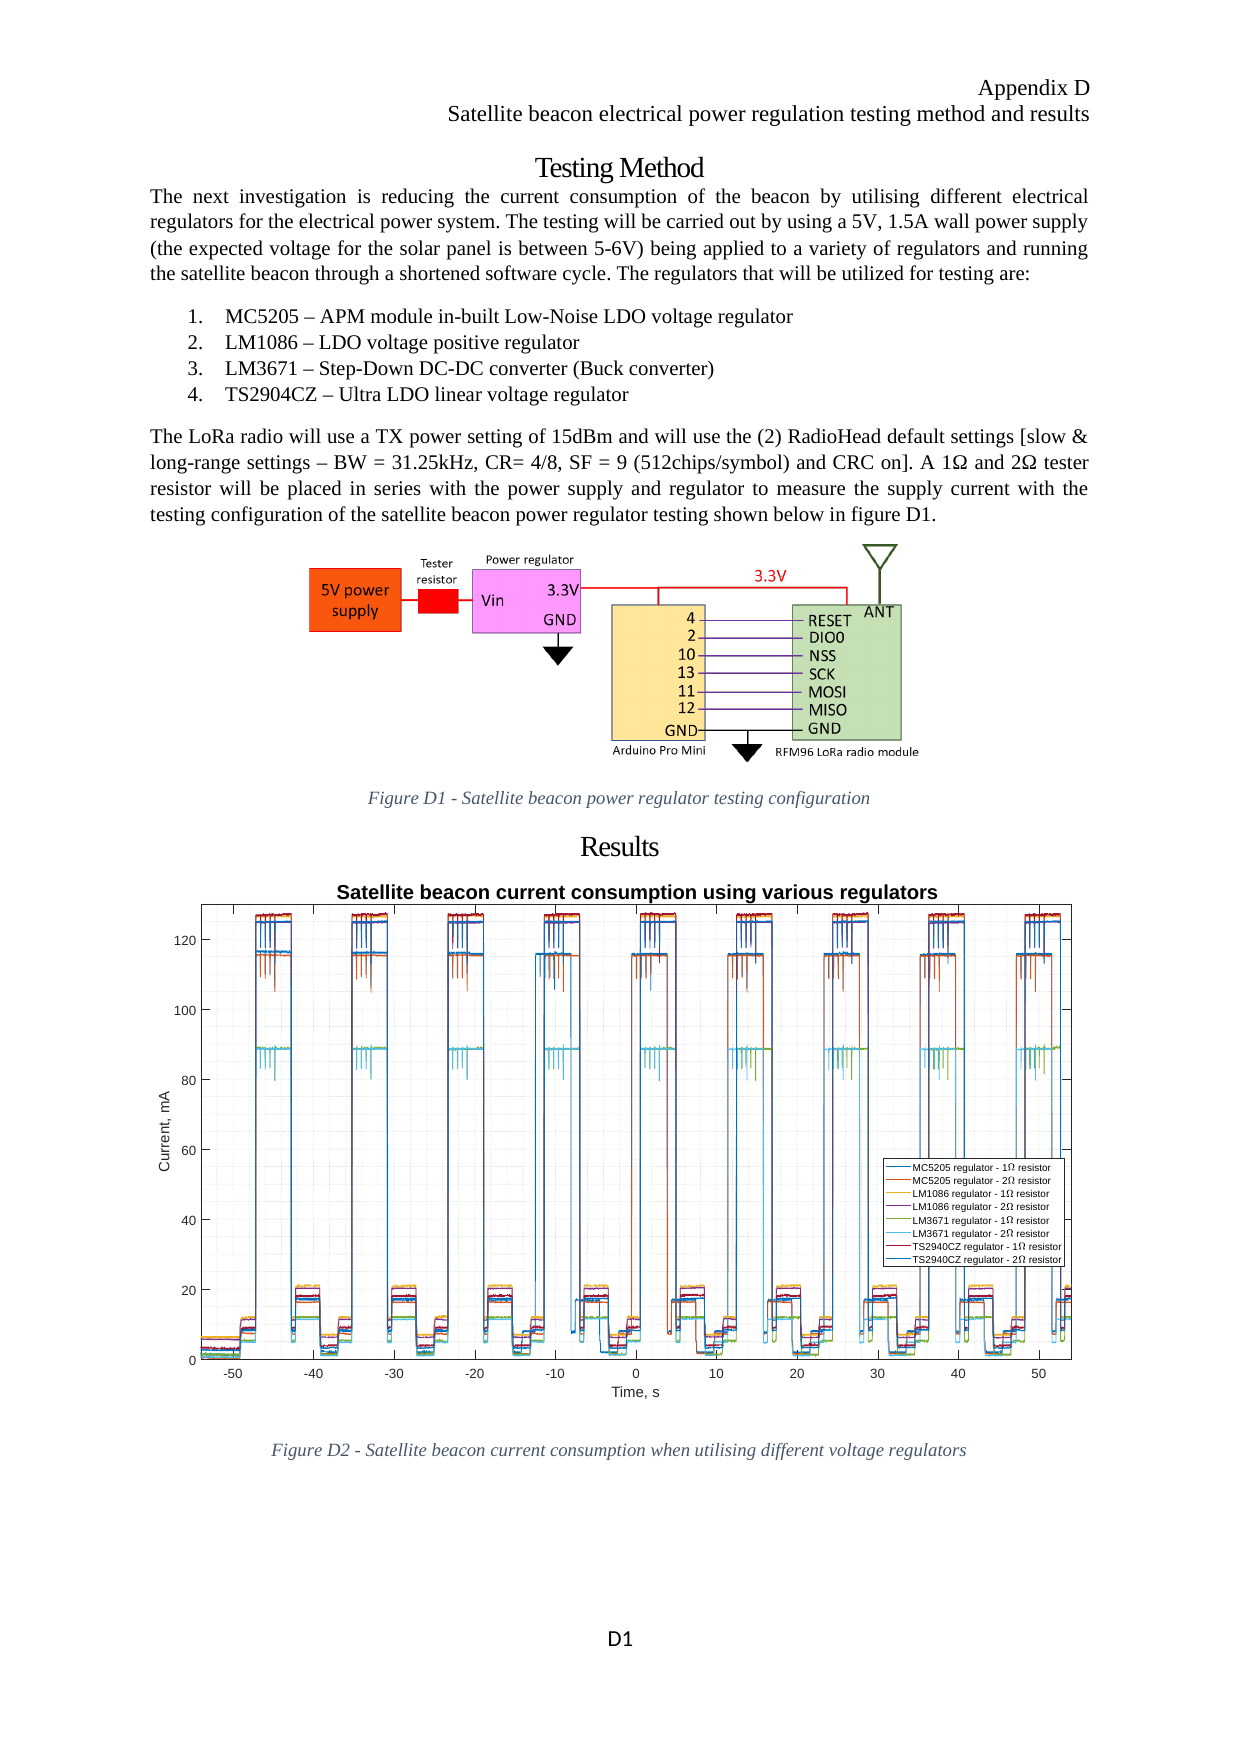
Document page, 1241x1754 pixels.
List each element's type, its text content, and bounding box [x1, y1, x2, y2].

text Figure D2 - Satellite beacon current consumption when utilising different voltage regulators [150, 1439, 1090, 1461]
text The LoRa radio will use a TX power setting of 15dBm and will use the (2) RadioHead default settings [slow & long-range settings – BW = 31.25kHz, CR= 4/8, SF = 9 (512chips/symbol) and CRC on]. A 1Ω and 2Ω tester resistor will be placed in series with the power supply and regulator to measure the supply current with the testing configuration of the satellite beacon power regulator testing shown below in figure D1. [150, 424, 1090, 526]
picture [309, 544, 931, 768]
list MC5205 – APM module in-built Low-Noise LDO voltage regulator [187, 304, 1090, 328]
list LM1086 – LDO voltage positive regulator [187, 330, 1090, 354]
text Figure D1 - Satellite beacon power regulator testing configuration [150, 787, 1090, 808]
list TS2904CZ – Ultra LDO linear voltage regulator [187, 382, 1090, 406]
text The next investigation is reducing the current consumption of the beacon by utilising different electrical regulators for the electrical power system. The testing will be carried out by using a 5V, 1.5A wall power supply (the expected voltage for the solar panel is between 5-6V) being applied to a variety of regulators and running the satellite beacon through a shortened software cycle. The regulators that will be utilized for testing are: [150, 183, 1090, 285]
list LM3671 – Step-Down DC-DC converter (Buck converter) [187, 356, 1090, 380]
title Results [150, 829, 1090, 862]
title Testing Method [150, 150, 1090, 183]
